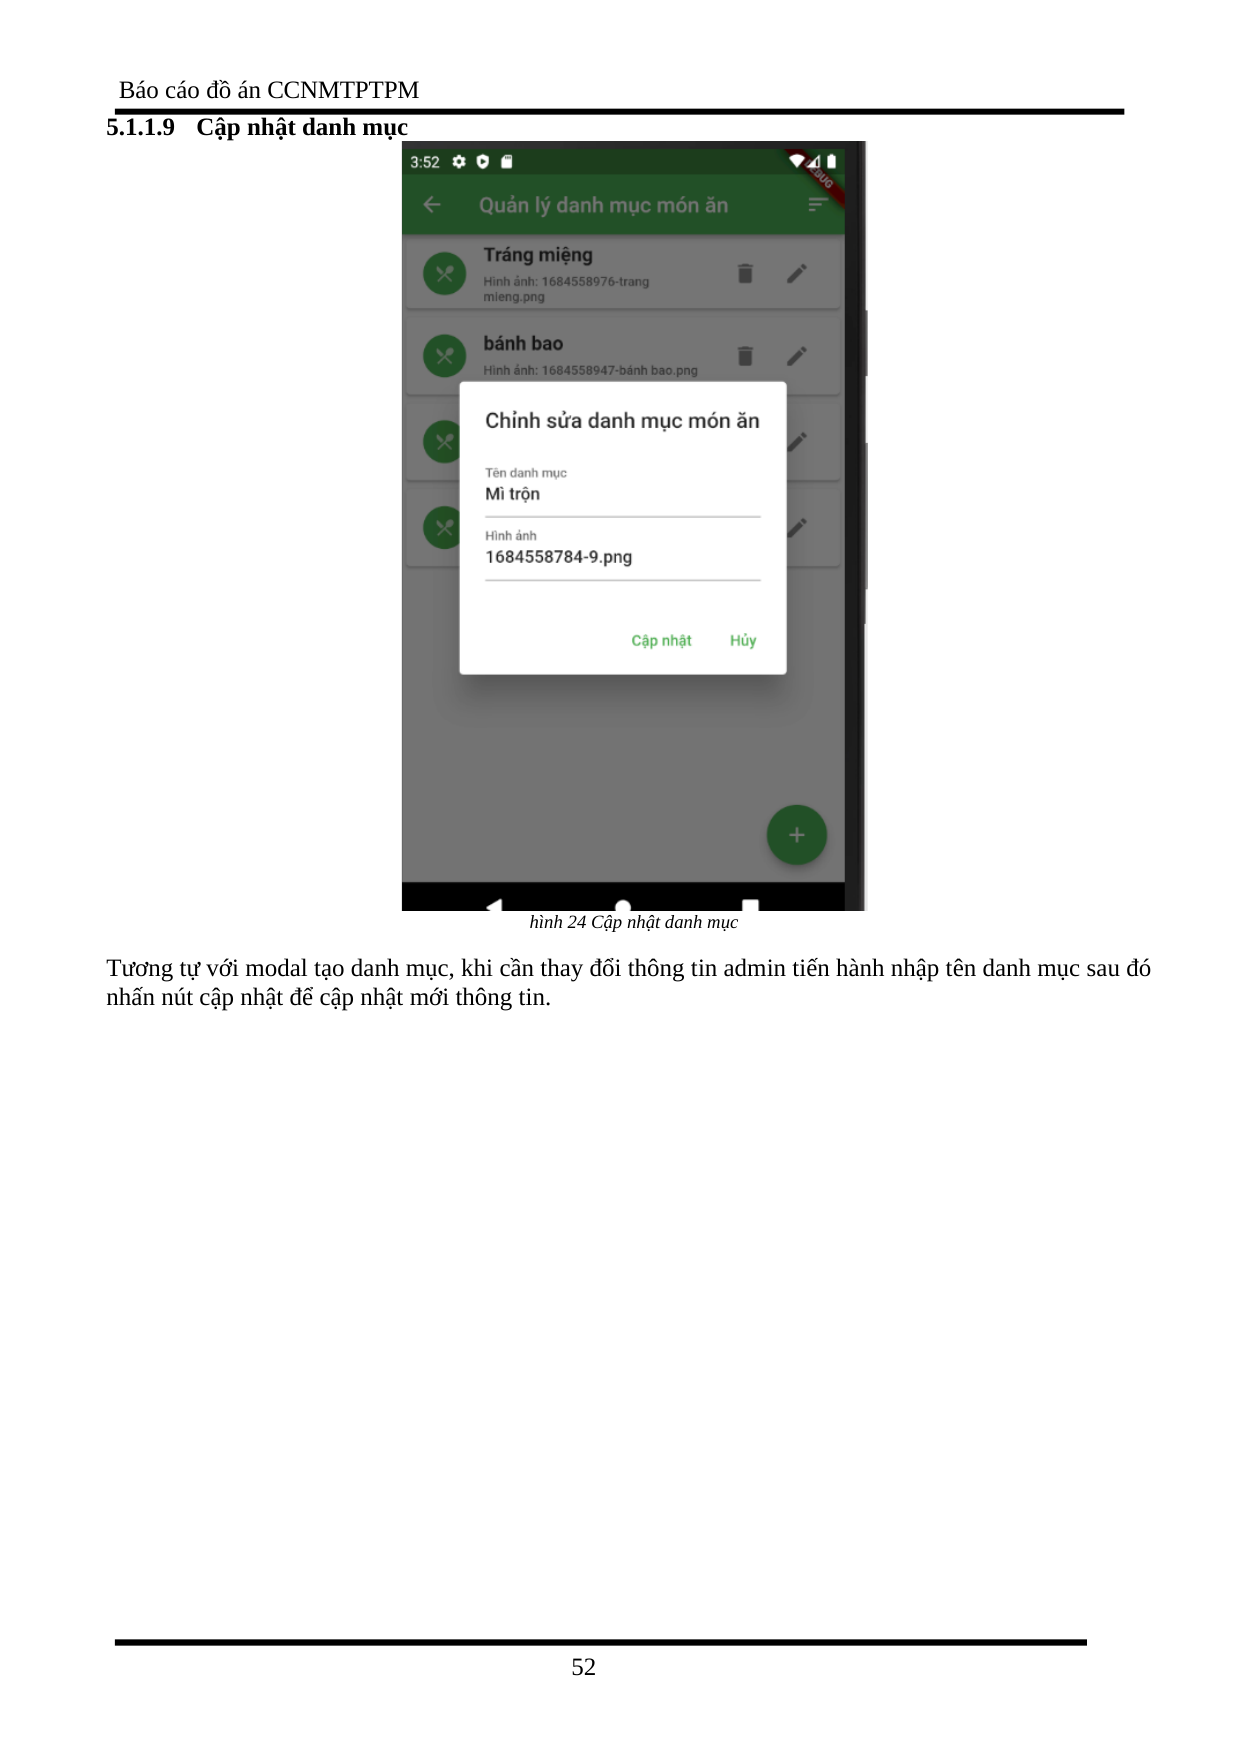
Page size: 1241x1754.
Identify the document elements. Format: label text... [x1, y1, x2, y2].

picture [401, 141, 868, 911]
text Tương tự với modal tạo danh mục, khi cần thay đổi thông tin admin tiến hành nhập tên danh mục sau đó nhấn nút cập nhật để cập nhật mới thông tin. [106, 953, 1163, 1011]
subtitle Cập nhật danh mục [106, 112, 1163, 141]
text hình 24 Cập nhật danh mục [106, 911, 1163, 933]
